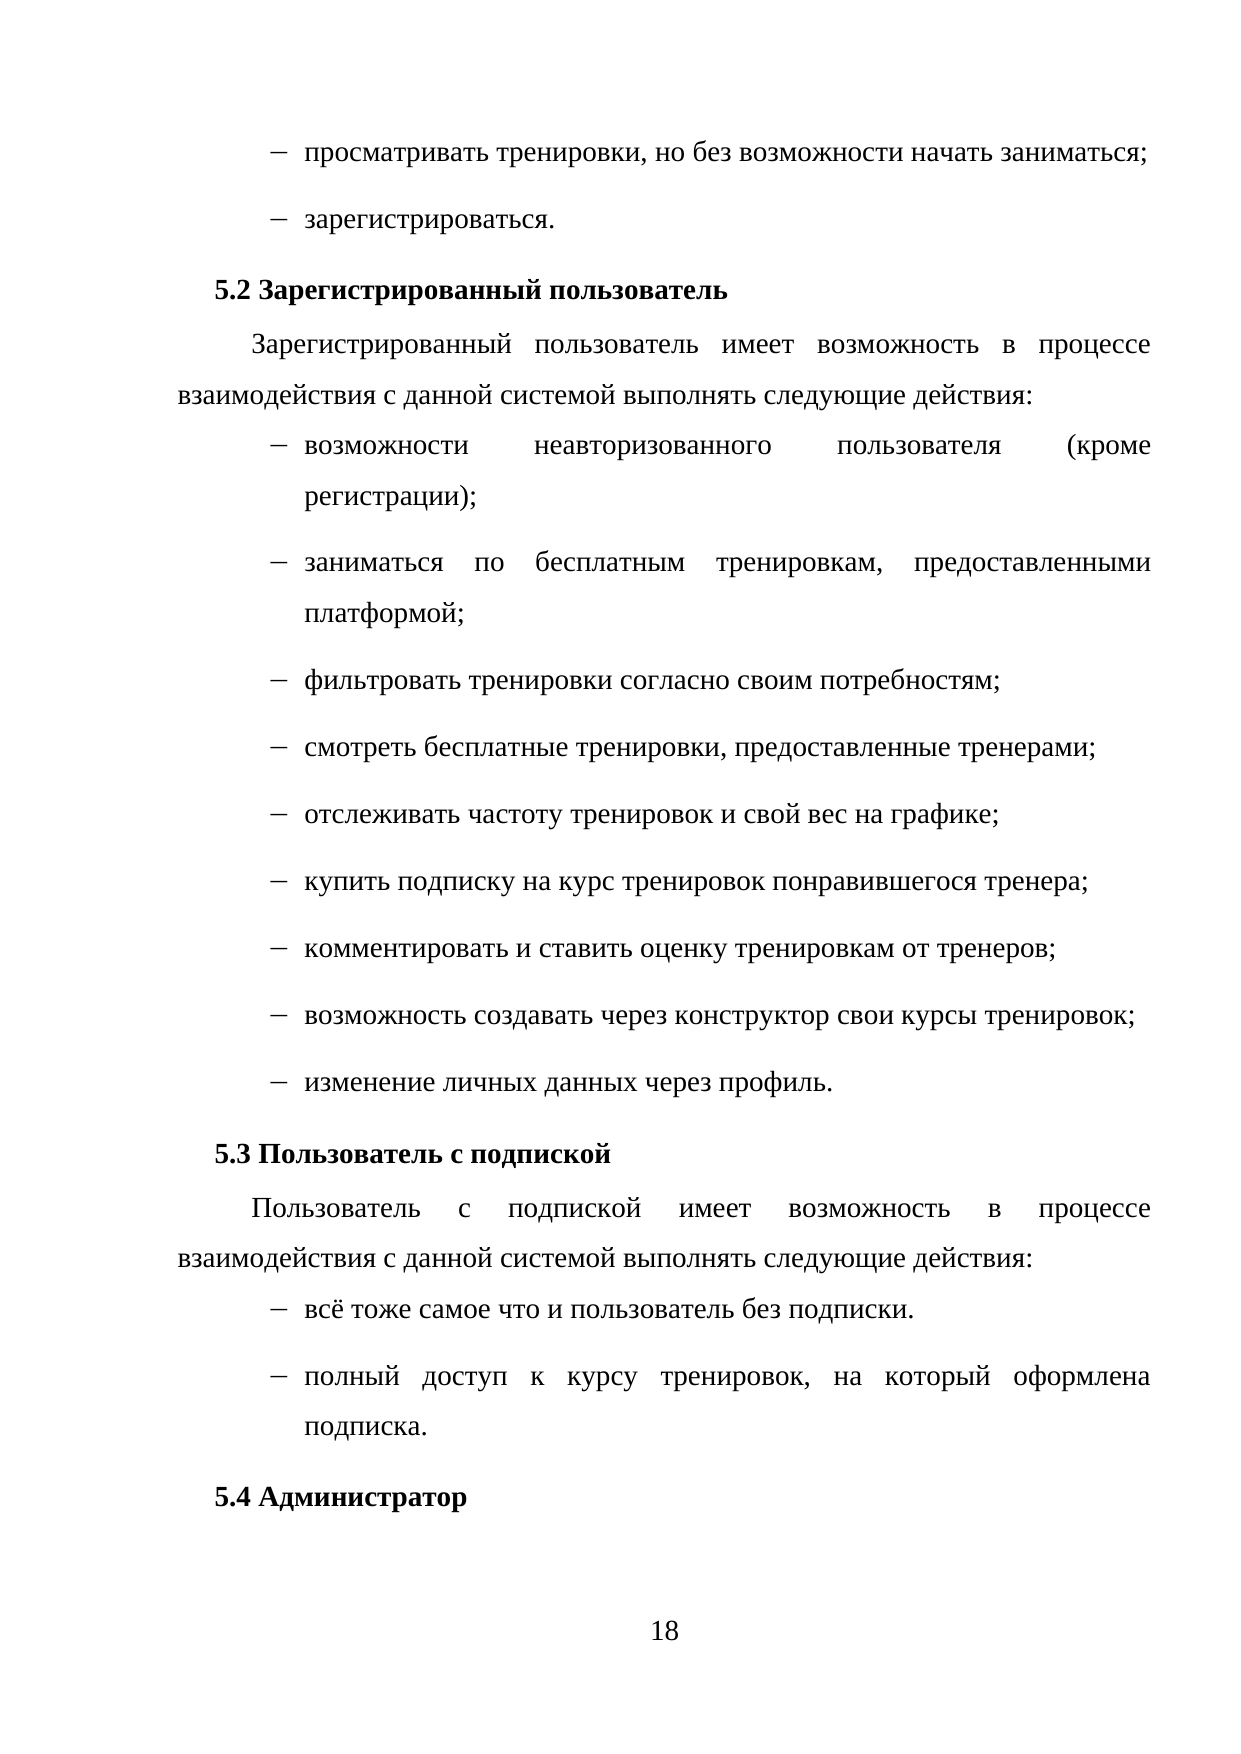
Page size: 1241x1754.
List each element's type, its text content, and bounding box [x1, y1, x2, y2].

text изменение личных данных через профиль. [267, 1064, 1152, 1098]
text Администратор [214, 1479, 1152, 1513]
text полный доступ к курсу тренировок, на который оформлена подписка. [267, 1358, 1152, 1442]
text Зарегистрированный пользователь имеет возможность в процессе взаимодействия с данной системой выполнять следующие действия: [177, 327, 1152, 410]
text комментировать и ставить оценку тренировкам от тренеров; [267, 930, 1152, 964]
text Пользователь с подпиской [214, 1136, 1152, 1169]
text отслеживать частоту тренировок и свой вес на графике; [267, 796, 1152, 830]
text смотреть бесплатные тренировки, предоставленные тренерами; [267, 729, 1152, 763]
text просматривать тренировки, но без возможности начать заниматься; [267, 134, 1152, 167]
text возможности неавторизованного пользователя (кроме регистрации); [267, 427, 1152, 511]
text всё тоже самое что и пользователь без подписки. [267, 1291, 1152, 1324]
text Зарегистрированный пользователь [214, 272, 1152, 306]
text зарегистрироваться. [267, 201, 1152, 234]
text заниматься по бесплатным тренировкам, предоставленными платформой; [267, 544, 1152, 628]
text возможность создавать через конструктор свои курсы тренировок; [267, 997, 1152, 1031]
text купить подписку на курс тренировок понравившегося тренера; [267, 863, 1152, 897]
text фильтровать тренировки согласно своим потребностям; [267, 662, 1152, 696]
text Пользователь с подпиской имеет возможность в процессе взаимодействия с данной системой выполнять следующие действия: [177, 1190, 1152, 1274]
